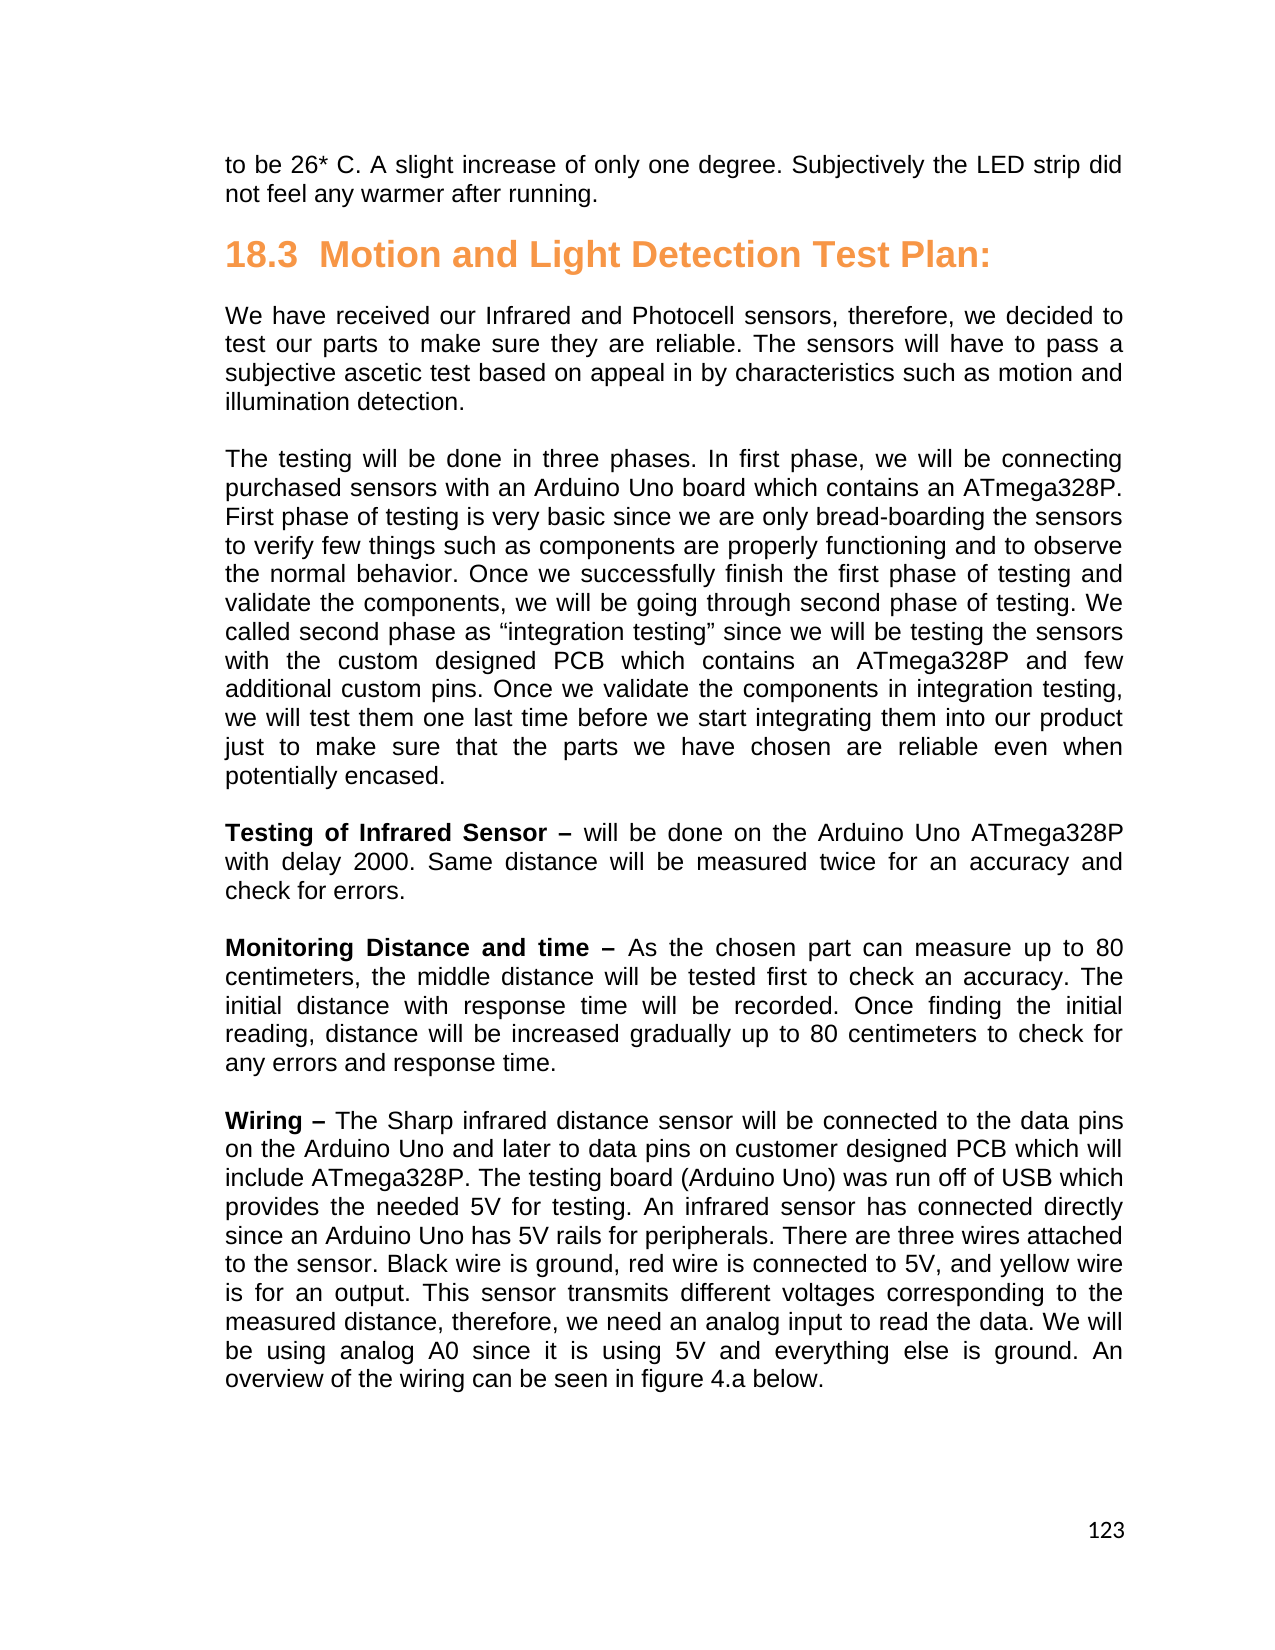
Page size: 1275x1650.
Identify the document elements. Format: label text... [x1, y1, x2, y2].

subtitle 18.3 Motion and Light Detection Test Plan: [225, 232, 1125, 276]
text The testing will be done in three phases. In first phase, we will be connecting purchased sensors with an Arduino Uno board which contains an ATmega328P. First phase of testing is very basic since we are only bread-boarding the sensors to verify few things such as components are properly functioning and to observe the normal behavior. Once we successfully finish the first phase of testing and validate the components, we will be going through second phase of testing. We called second phase as “integration testing” since we will be testing the sensors with the custom designed PCB which contains an ATmega328P and few additional custom pins. Once we validate the components in integration testing, we will test them one last time before we start integrating them into our product just to make sure that the parts we have chosen are reliable even when potentially encased. [225, 444, 1125, 789]
text Monitoring Distance and time – As the chosen part can measure up to 80 centimeters, the middle distance will be tested first to check an accuracy. The initial distance with response time will be recorded. Once finding the initial reading, distance will be increased gradually up to 80 centimeters to check for any errors and response time. [225, 933, 1125, 1077]
text We have received our Infrared and Photocell sensors, therefore, we decided to test our parts to make sure they are reliable. The sensors will have to pass a subjective ascetic test based on appeal in by characteristics such as motion and illumination detection. [225, 301, 1125, 416]
text Testing of Infrared Sensor – will be done on the Arduino Uno ATmega328P with delay 2000. Same distance will be measured twice for an accuracy and check for errors. [225, 818, 1125, 904]
text Wiring – The Sharp infrared distance sensor will be connected to the data pins on the Arduino Uno and later to data pins on customer designed PCB which will include ATmega328P. The testing board (Arduino Uno) was run off of USB which provides the needed 5V for testing. An infrared sensor has connected directly since an Arduino Uno has 5V rails for peripherals. There are three wires attached to the sensor. Black wire is ground, red wire is connected to 5V, and yellow wire is for an output. This sensor transmits different voltages corresponding to the measured distance, therefore, we need an analog input to read the data. We will be using analog A0 since it is using 5V and everything else is ground. An overview of the wiring can be seen in figure 4.a below. [225, 1106, 1125, 1393]
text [225, 150, 1125, 207]
